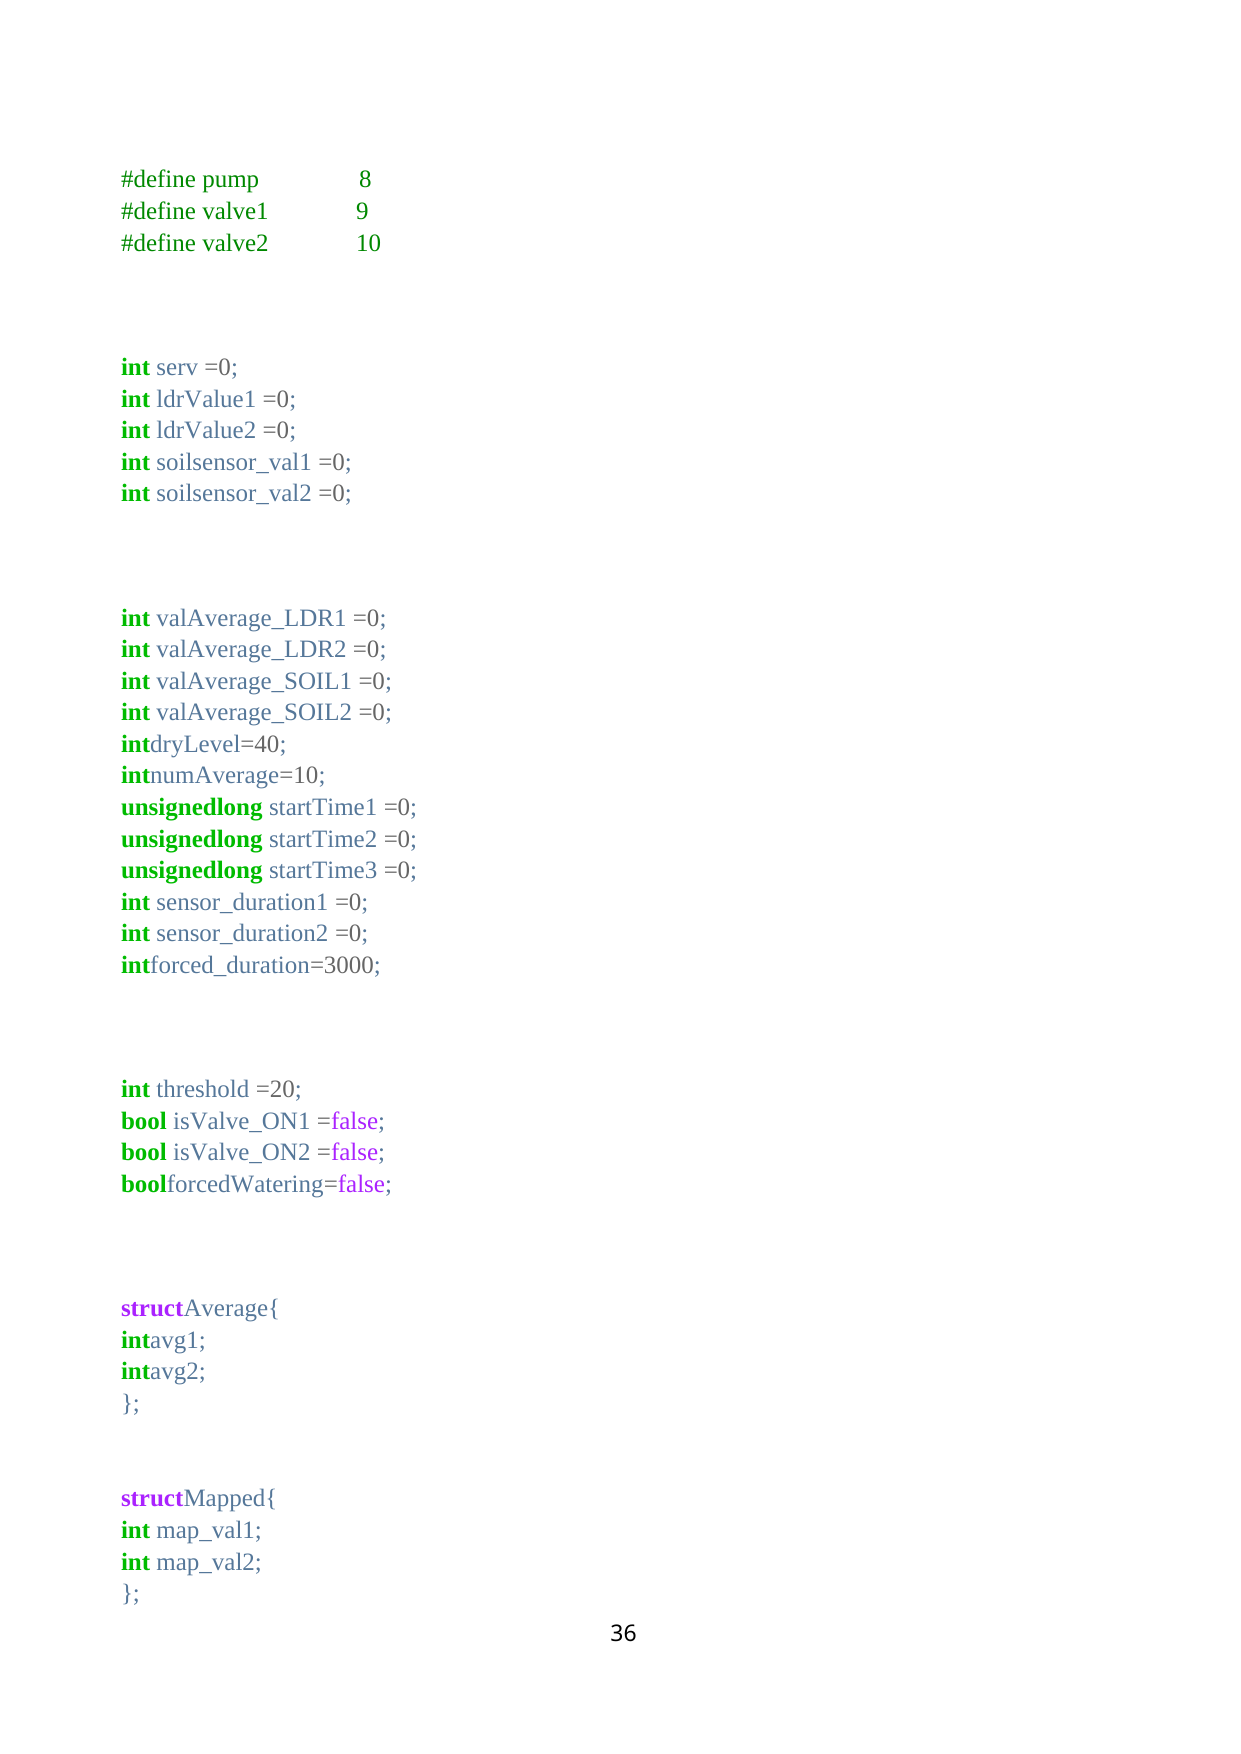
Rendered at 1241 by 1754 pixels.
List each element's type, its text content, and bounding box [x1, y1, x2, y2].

text int soilsensor_val1 =0; [121, 447, 1126, 476]
text int map_val1; [121, 1515, 1126, 1544]
text int sensor_duration2 =0; [121, 918, 1126, 947]
text structAverage{ [121, 1293, 1126, 1322]
text intnumAverage=10; [121, 761, 1126, 789]
text int ldrValue1 =0; [121, 384, 1126, 412]
text #define valve1 9 [121, 196, 1126, 225]
text unsignedlong startTime2 =0; [121, 824, 1126, 852]
text bool isValve_ON1 =false; [121, 1106, 1126, 1134]
text unsignedlong startTime1 =0; [121, 792, 1126, 821]
text #define pump 8 [121, 164, 1126, 193]
text int valAverage_LDR1 =0; [121, 603, 1126, 631]
text bool isValve_ON2 =false; [121, 1137, 1126, 1166]
text structMapped{ [121, 1483, 1126, 1512]
text int threshold =20; [121, 1074, 1126, 1103]
text intavg1; [121, 1325, 1126, 1354]
text intdryLevel=40; [121, 729, 1126, 758]
text int serv =0; [121, 352, 1126, 381]
text #define valve2 10 [121, 228, 1126, 256]
text intavg2; [121, 1356, 1126, 1385]
text int soilsensor_val2 =0; [121, 478, 1126, 507]
text int valAverage_SOIL2 =0; [121, 697, 1126, 726]
text int map_val2; [121, 1547, 1126, 1575]
text intforced_duration=3000; [121, 950, 1126, 979]
text boolforcedWatering=false; [121, 1169, 1126, 1198]
text }; [121, 1388, 1126, 1417]
text unsignedlong startTime3 =0; [121, 855, 1126, 884]
text int sensor_duration1 =0; [121, 887, 1126, 916]
text int valAverage_LDR2 =0; [121, 634, 1126, 663]
text int valAverage_SOIL1 =0; [121, 666, 1126, 694]
text }; [121, 1578, 1126, 1607]
text int ldrValue2 =0; [121, 415, 1126, 444]
